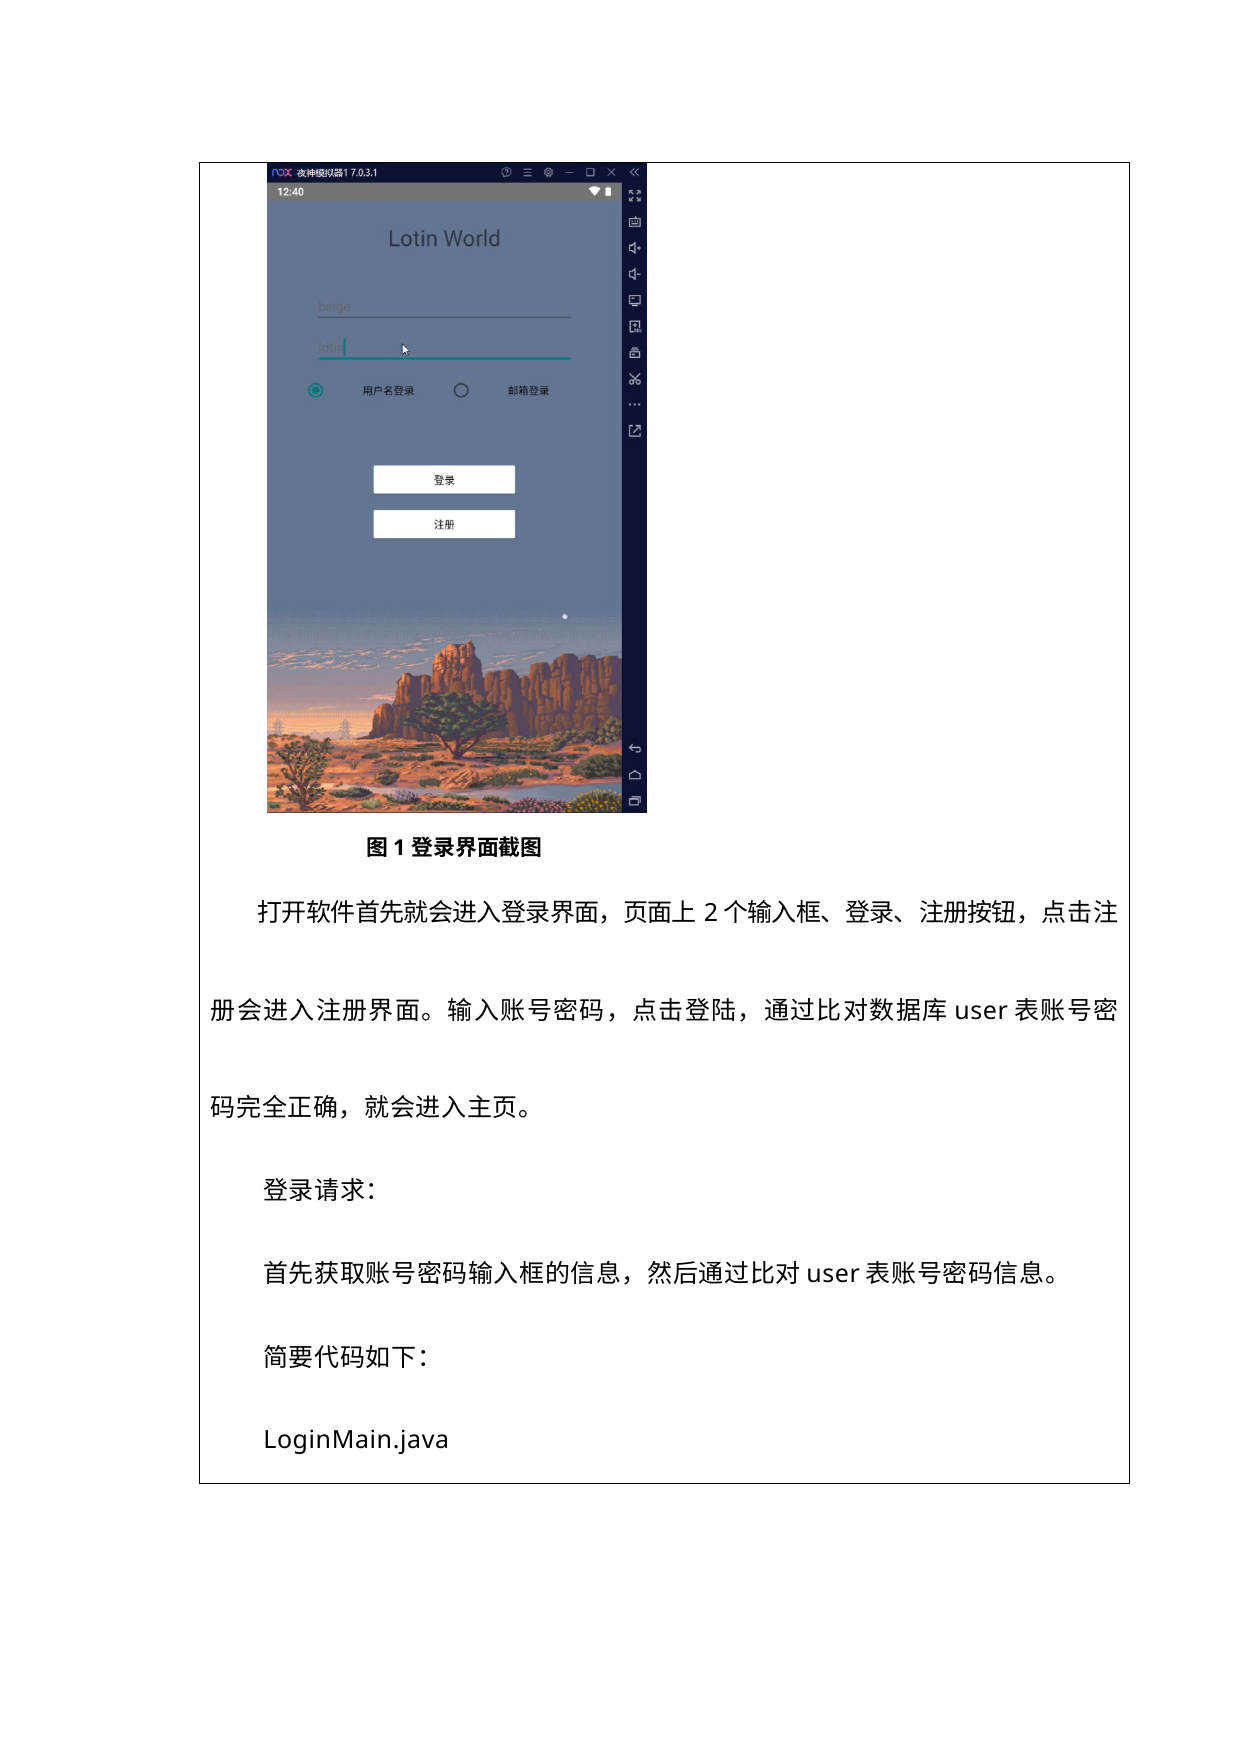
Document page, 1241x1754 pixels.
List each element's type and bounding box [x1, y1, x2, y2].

picture [267, 163, 647, 813]
table_header [200, 163, 1129, 1483]
